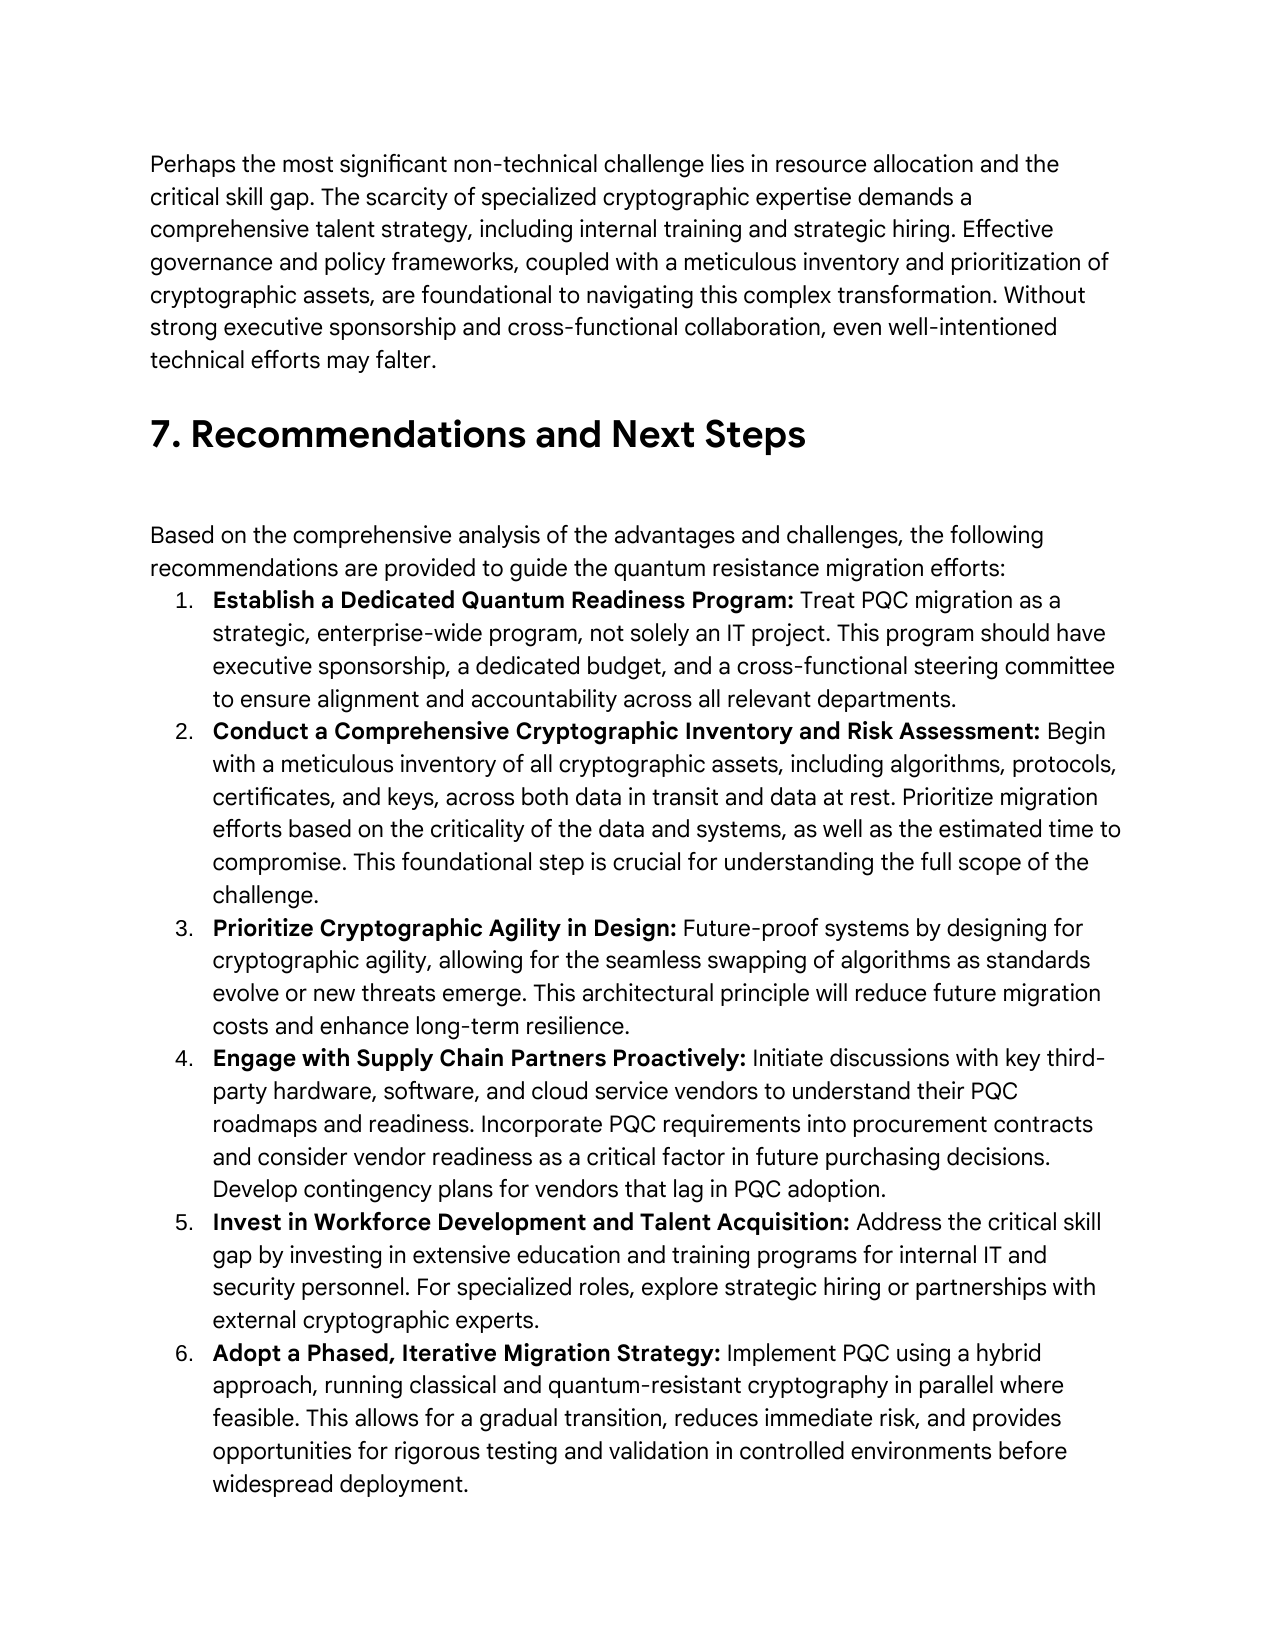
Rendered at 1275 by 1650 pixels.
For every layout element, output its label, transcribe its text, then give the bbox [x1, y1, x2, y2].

list Prioritize Cryptographic Agility in Design: Future-proof systems by designing for cryptographic agility, allowing for the seamless swapping of algorithms as standards evolve or new threats emerge. This architectural principle will reduce future migration costs and enhance long-term resilience. [175, 914, 1125, 1041]
list Adopt a Phased, Iterative Migration Strategy: Implement PQC using a hybrid approach, running classical and quantum-resistant cryptography in parallel where feasible. This allows for a gradual transition, reduces immediate risk, and provides opportunities for rigorous testing and validation in controlled environments before widespread deployment. [175, 1339, 1125, 1499]
text Based on the comprehensive analysis of the advantages and challenges, the following recommendations are provided to guide the quantum resistance migration efforts: [150, 521, 1125, 583]
list Establish a Dedicated Quantum Readiness Program: Treat PQC migration as a strategic, enterprise-wide program, not solely an IT project. This program should have executive sponsorship, a dedicated budget, and a cross-functional steering committee to ensure alignment and accountability across all relevant departments. [175, 587, 1125, 714]
subtitle 7. Recommendations and Next Steps [150, 412, 1125, 459]
list Conduct a Comprehensive Cryptographic Inventory and Risk Assessment: Begin with a meticulous inventory of all cryptographic assets, including algorithms, protocols, certificates, and keys, across both data in transit and data at rest. Prioritize migration efforts based on the criticality of the data and systems, as well as the estimated time to compromise. This foundational step is crucial for understanding the full scope of the challenge. [175, 718, 1125, 910]
list Engage with Supply Chain Partners Proactively: Initiate discussions with key third-party hardware, software, and cloud service vendors to understand their PQC roadmaps and readiness. Incorporate PQC requirements into procurement contracts and consider vendor readiness as a critical factor in future purchasing decisions. Develop contingency plans for vendors that lag in PQC adoption. [175, 1045, 1125, 1204]
text Perhaps the most significant non-technical challenge lies in resource allocation and the critical skill gap. The scarcity of specialized cryptographic expertise demands a comprehensive talent strategy, including internal training and strategic hiring. Effective governance and policy frameworks, coupled with a meticulous inventory and prioritization of cryptographic assets, are foundational to navigating this complex transformation. Without strong executive sponsorship and cross-functional collaboration, even well-intentioned technical efforts may falter. [150, 150, 1125, 375]
list Invest in Workforce Development and Talent Acquisition: Address the critical skill gap by investing in extensive education and training programs for internal IT and security personnel. For specialized roles, explore strategic hiring or partnerships with external cryptographic experts. [175, 1208, 1125, 1335]
